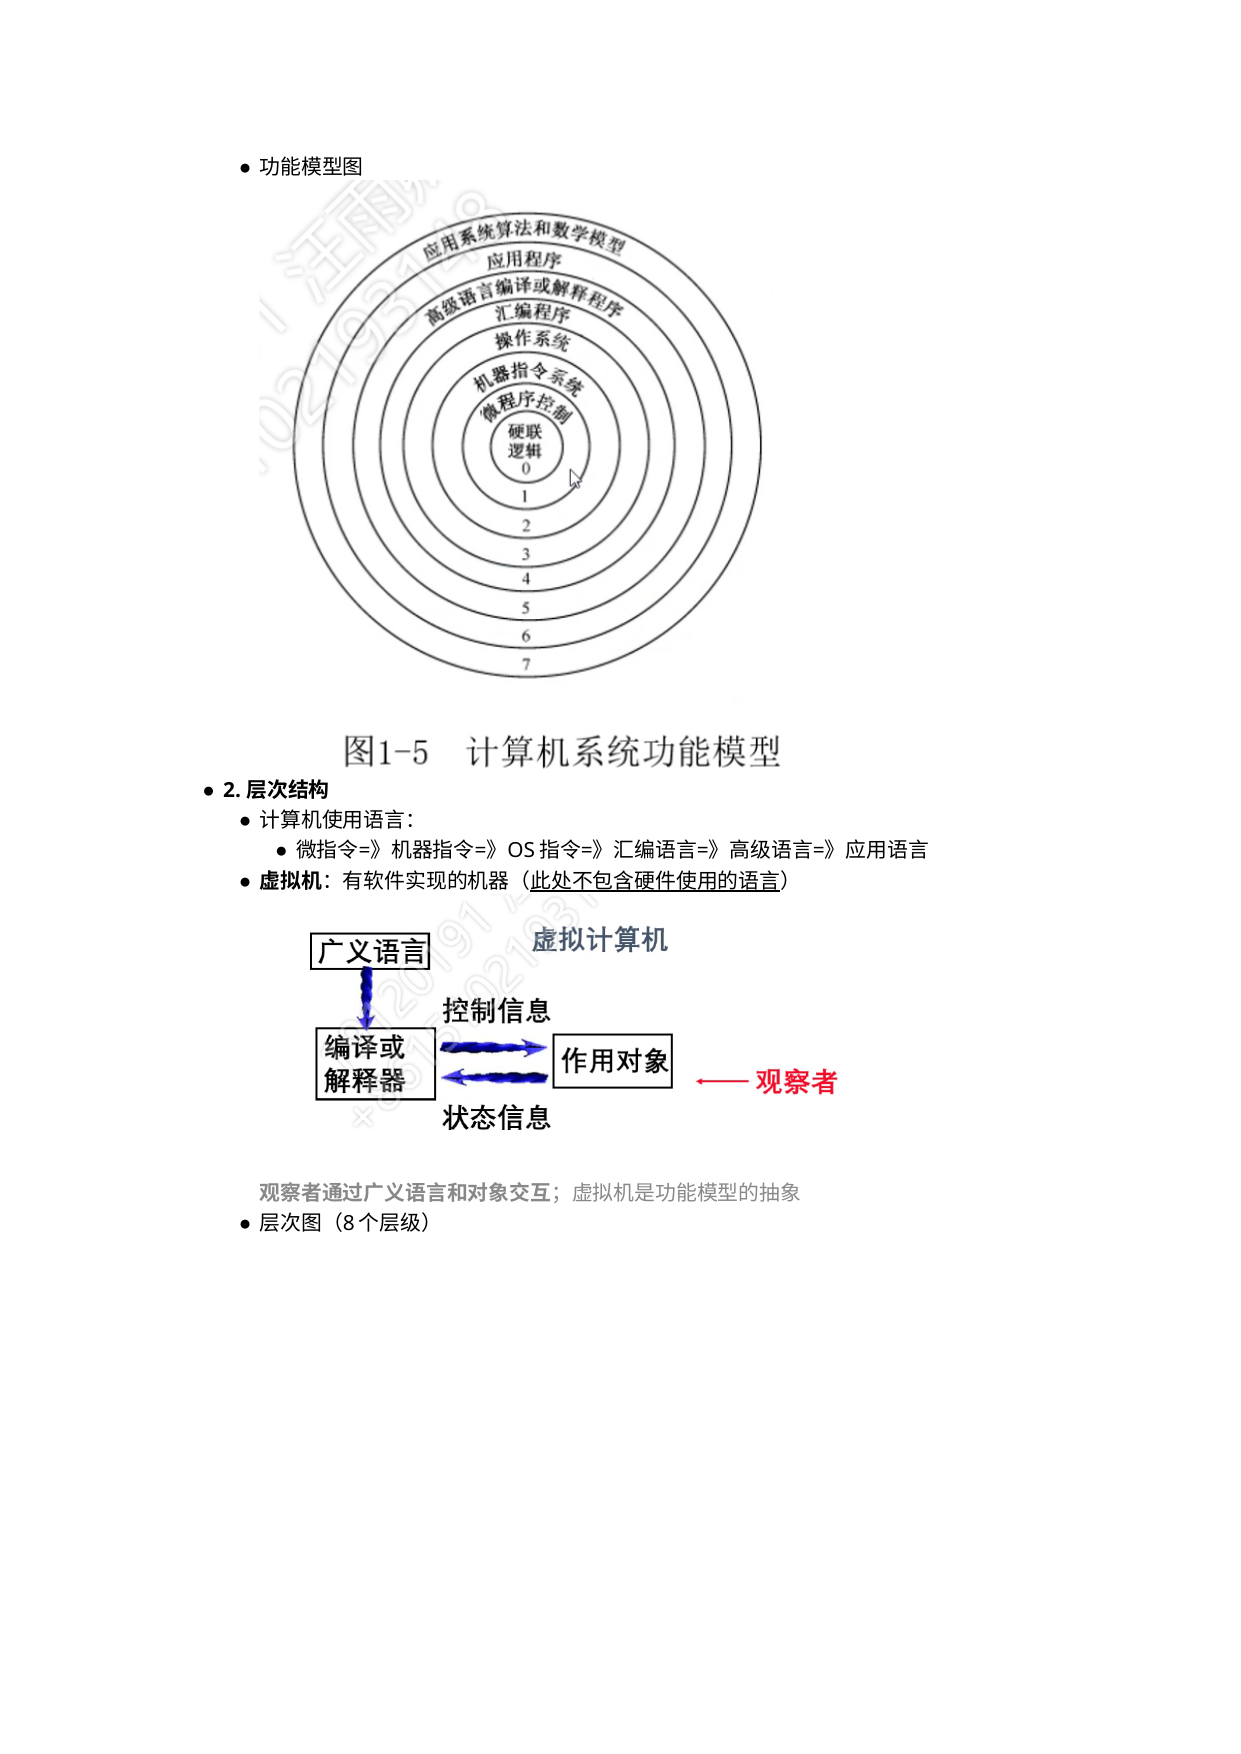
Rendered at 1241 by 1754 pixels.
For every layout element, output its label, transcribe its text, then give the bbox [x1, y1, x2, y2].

picture [259, 180, 885, 774]
list 层次图（8个层级） [238, 1207, 1090, 1237]
list 微指令=》机器指令=》OS指令=》汇编语言=》高级语言=》应用语言 [275, 834, 1090, 864]
text 观察者通过广义语言和对象交互；虚拟机是功能模型的抽象 [259, 1176, 1090, 1207]
list 功能模型图 [238, 150, 1090, 180]
list 2. 层次结构 [202, 773, 1090, 803]
list 虚拟机：有软件实现的机器（此处不包含硬件使用的语言） [238, 864, 1090, 894]
picture [259, 894, 885, 1177]
list 计算机使用语言： [238, 803, 1090, 834]
